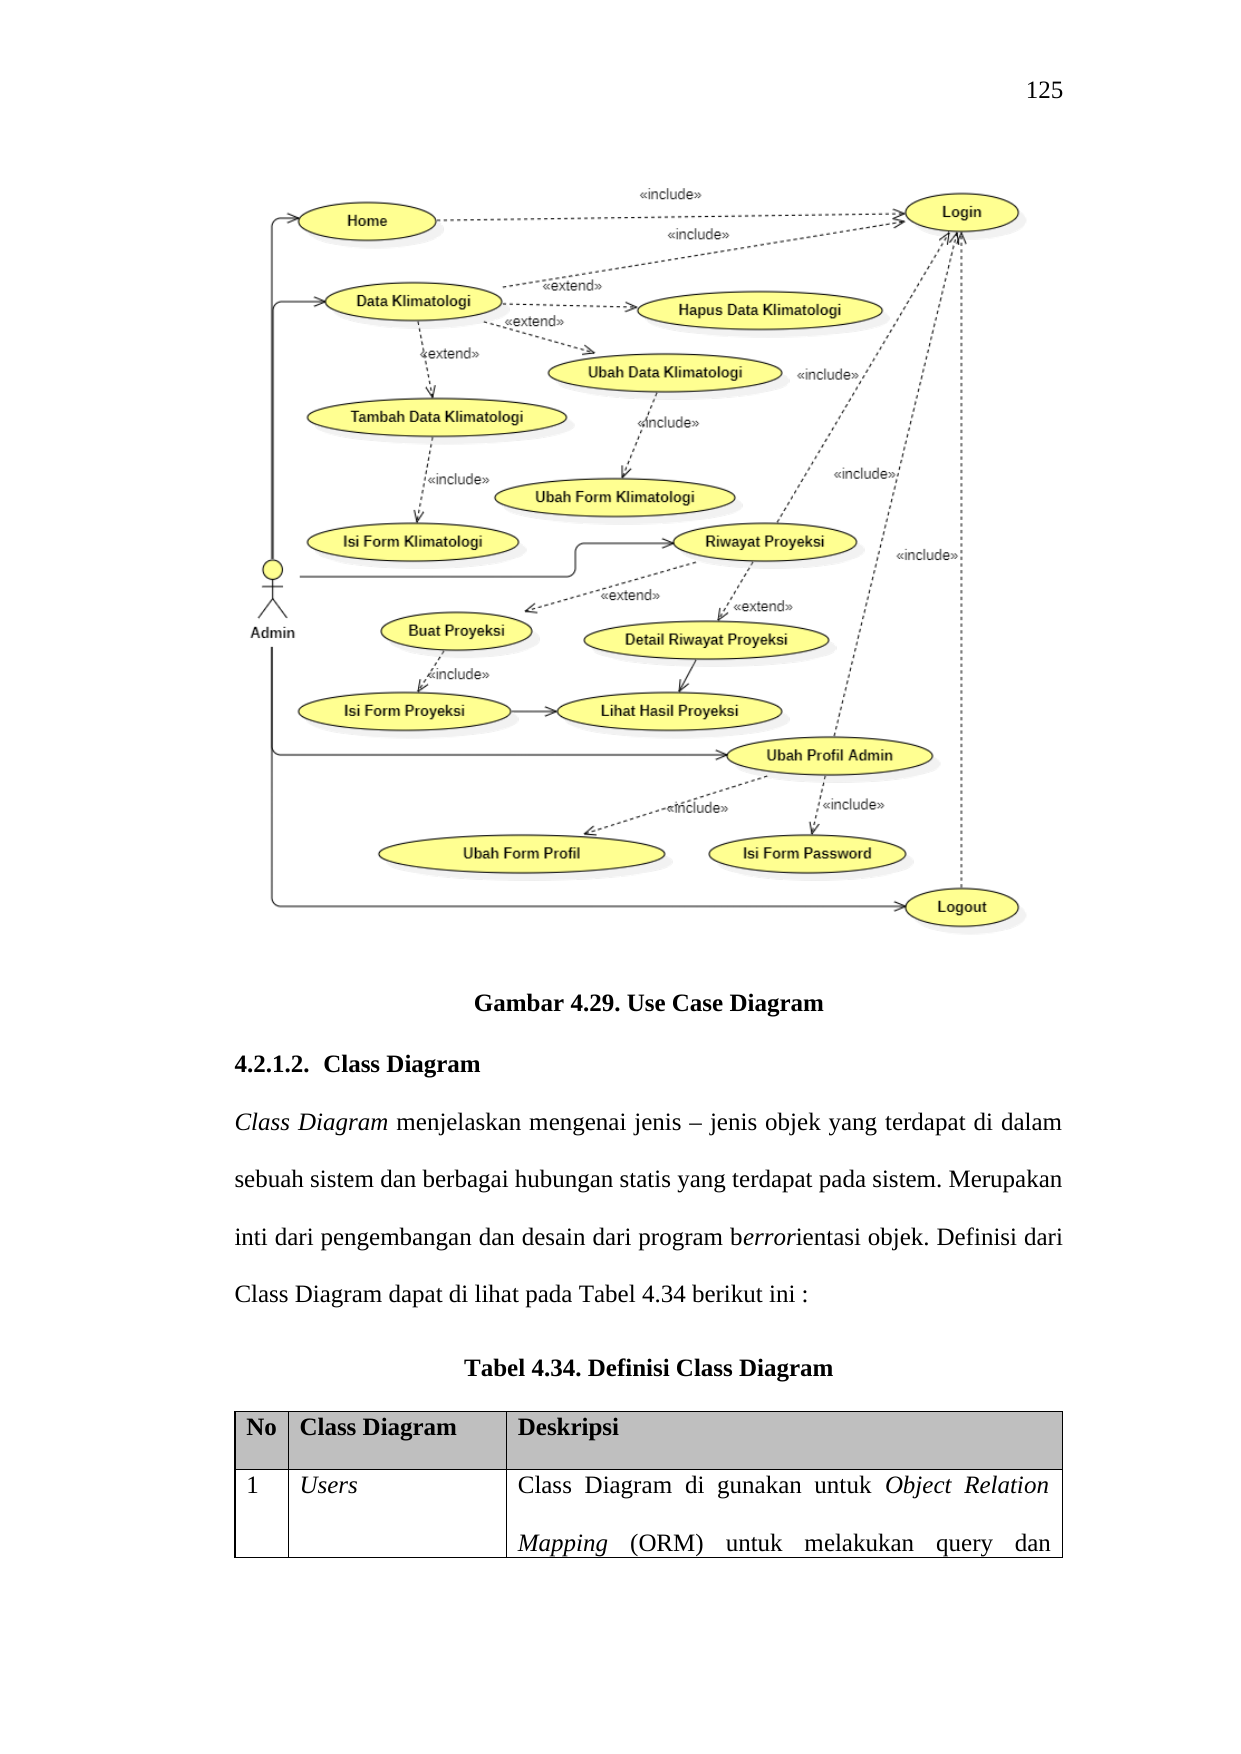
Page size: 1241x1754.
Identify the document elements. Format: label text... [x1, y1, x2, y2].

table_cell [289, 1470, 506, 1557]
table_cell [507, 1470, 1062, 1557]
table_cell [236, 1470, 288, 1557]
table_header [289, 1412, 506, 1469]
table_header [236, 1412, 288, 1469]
subtitle Class Diagram [234, 1049, 1063, 1078]
picture [234, 177, 1063, 971]
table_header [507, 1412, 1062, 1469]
